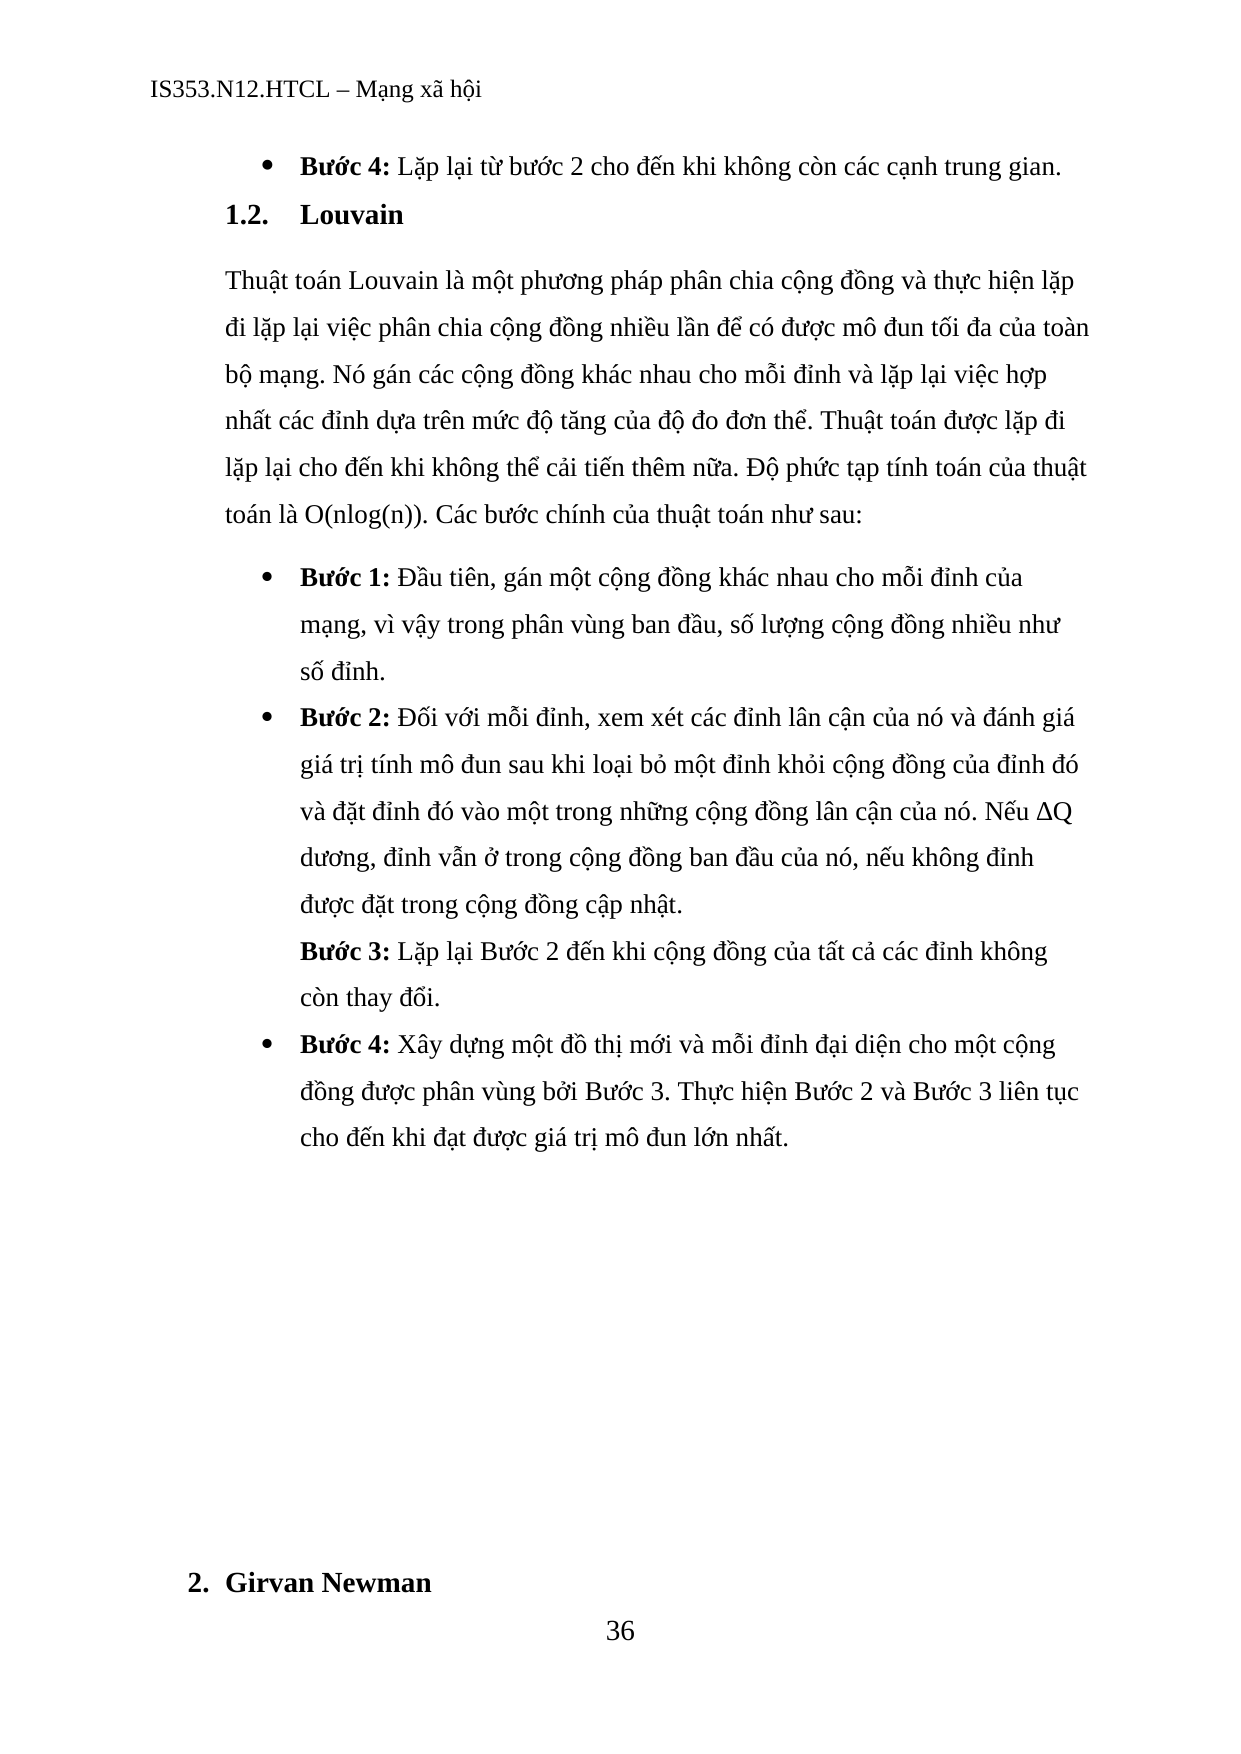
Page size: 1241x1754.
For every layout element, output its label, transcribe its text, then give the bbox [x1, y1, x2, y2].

list Bước 1: Đầu tiên, gán một cộng đồng khác nhau cho mỗi đỉnh của mạng, vì vậy trong phân vùng ban đầu, số lượng cộng đồng nhiều như số đỉnh. [262, 561, 1090, 686]
list Bước 4: Xây dựng một đồ thị mới và mỗi đỉnh đại diện cho một cộng đồng được phân vùng bởi Bước 3. Thực hiện Bước 2 và Bước 3 liên tục cho đến khi đạt được giá trị mô đun lớn nhất. [262, 1028, 1090, 1153]
list Bước 4: Lặp lại từ bước 2 cho đến khi không còn các cạnh trung gian. [262, 150, 1090, 182]
list Bước 2: Đối với mỗi đỉnh, xem xét các đỉnh lân cận của nó và đánh giá giá trị tính mô đun sau khi loại bỏ một đỉnh khỏi cộng đồng của đỉnh đó và đặt đỉnh đó vào một trong những cộng đồng lân cận của nó. Nếu ∆Q dương, đỉnh vẫn ở trong cộng đồng ban đầu của nó, nếu không đỉnh được đặt trong cộng đồng cập nhật. Bước 3: Lặp lại Bước 2 đến khi cộng đồng của tất cả các đỉnh không còn thay đổi. [262, 701, 1090, 1012]
list Louvain [225, 197, 1090, 231]
list Girvan Newman [187, 1565, 1090, 1598]
text Thuật toán Louvain là một phương pháp phân chia cộng đồng và thực hiện lặp đi lặp lại việc phân chia cộng đồng nhiều lần để có được mô đun tối đa của toàn bộ mạng. Nó gán các cộng đồng khác nhau cho mỗi đỉnh và lặp lại việc hợp nhất các đỉnh dựa trên mức độ tăng của độ đo đơn thể. Thuật toán được lặp đi lặp lại cho đến khi không thể cải tiến thêm nữa. Độ phức tạp tính toán của thuật toán là O(nlog(n)). Các bước chính của thuật toán như sau: [225, 264, 1090, 529]
